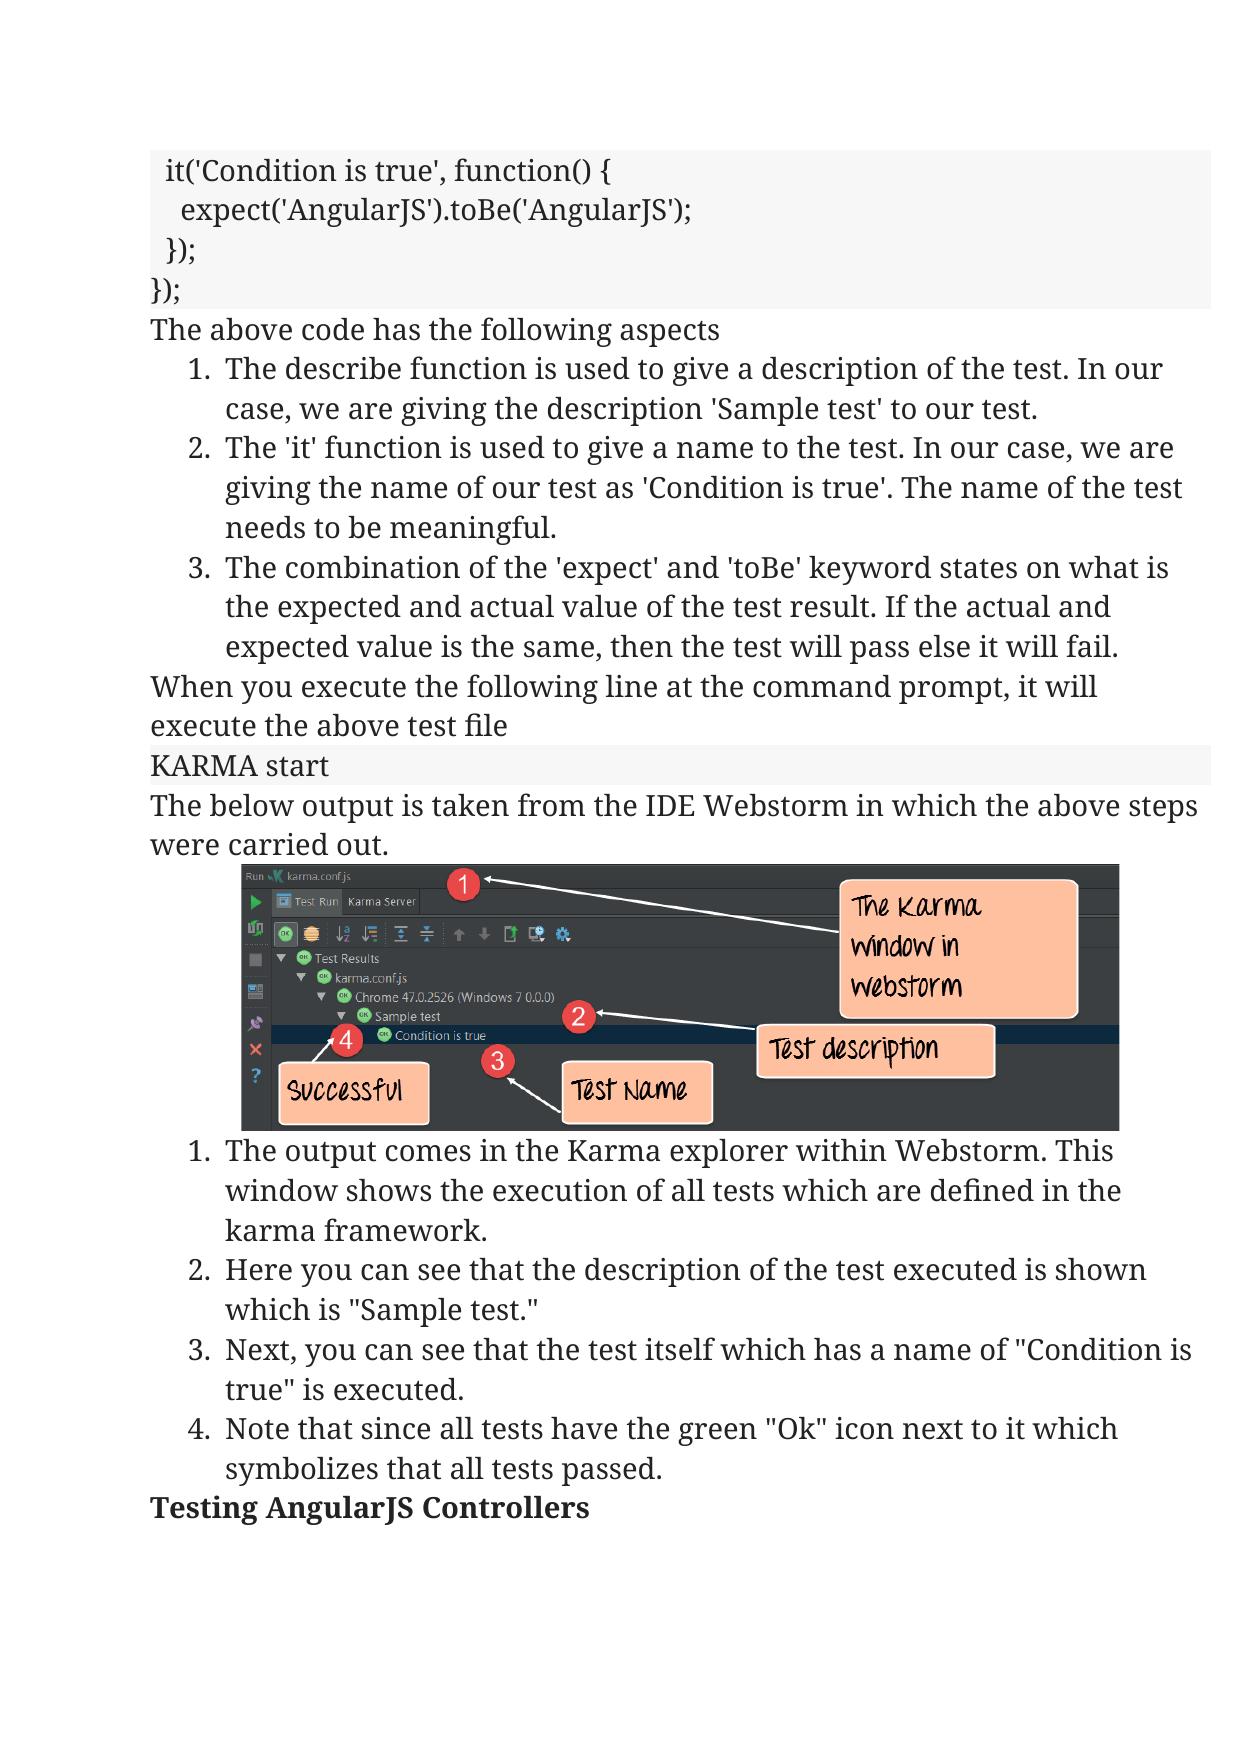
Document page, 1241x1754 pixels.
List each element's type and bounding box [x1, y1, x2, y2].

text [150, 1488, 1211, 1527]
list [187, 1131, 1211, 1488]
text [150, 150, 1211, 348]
picture [241, 864, 1120, 1131]
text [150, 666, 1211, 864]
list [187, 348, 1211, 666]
